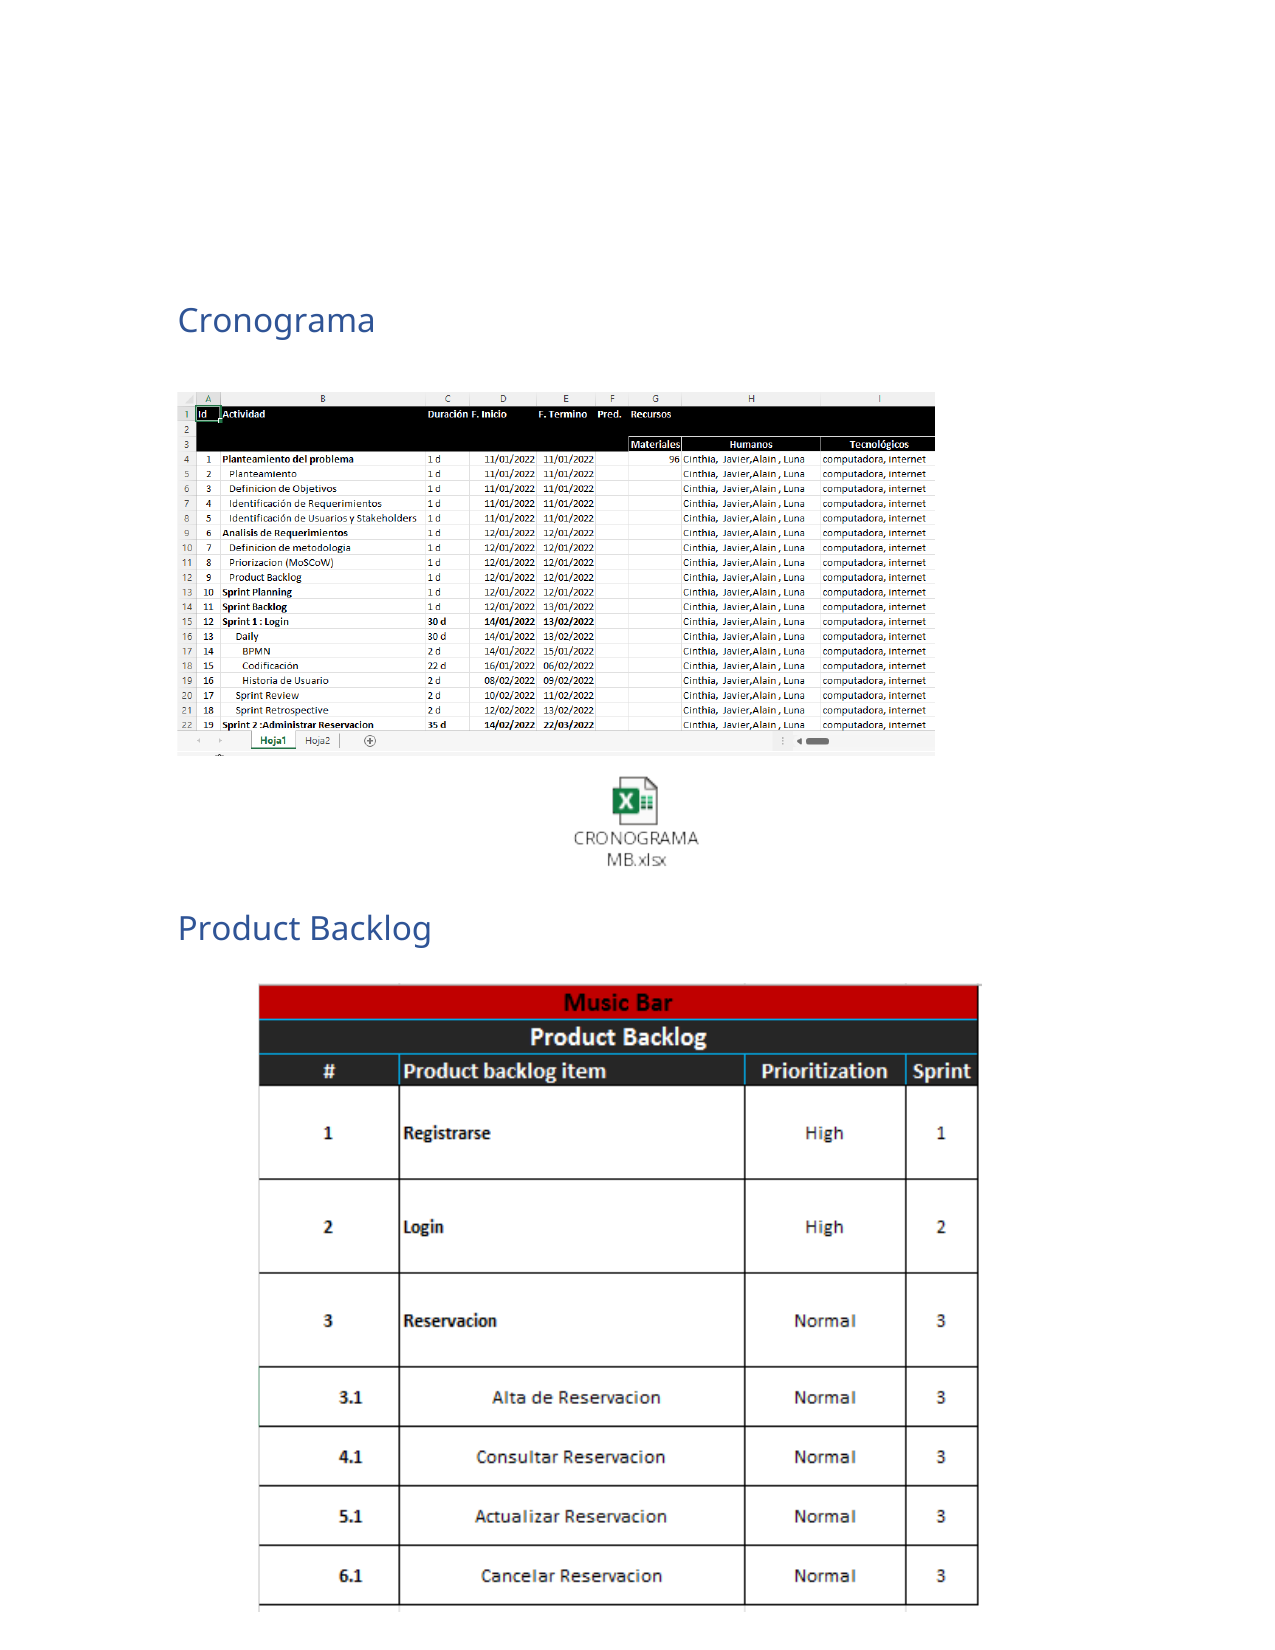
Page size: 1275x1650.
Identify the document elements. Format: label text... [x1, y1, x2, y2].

subtitle Cronograma [177, 297, 1098, 342]
picture [258, 983, 982, 1612]
picture [177, 392, 935, 756]
subtitle Product Backlog [177, 905, 1098, 950]
